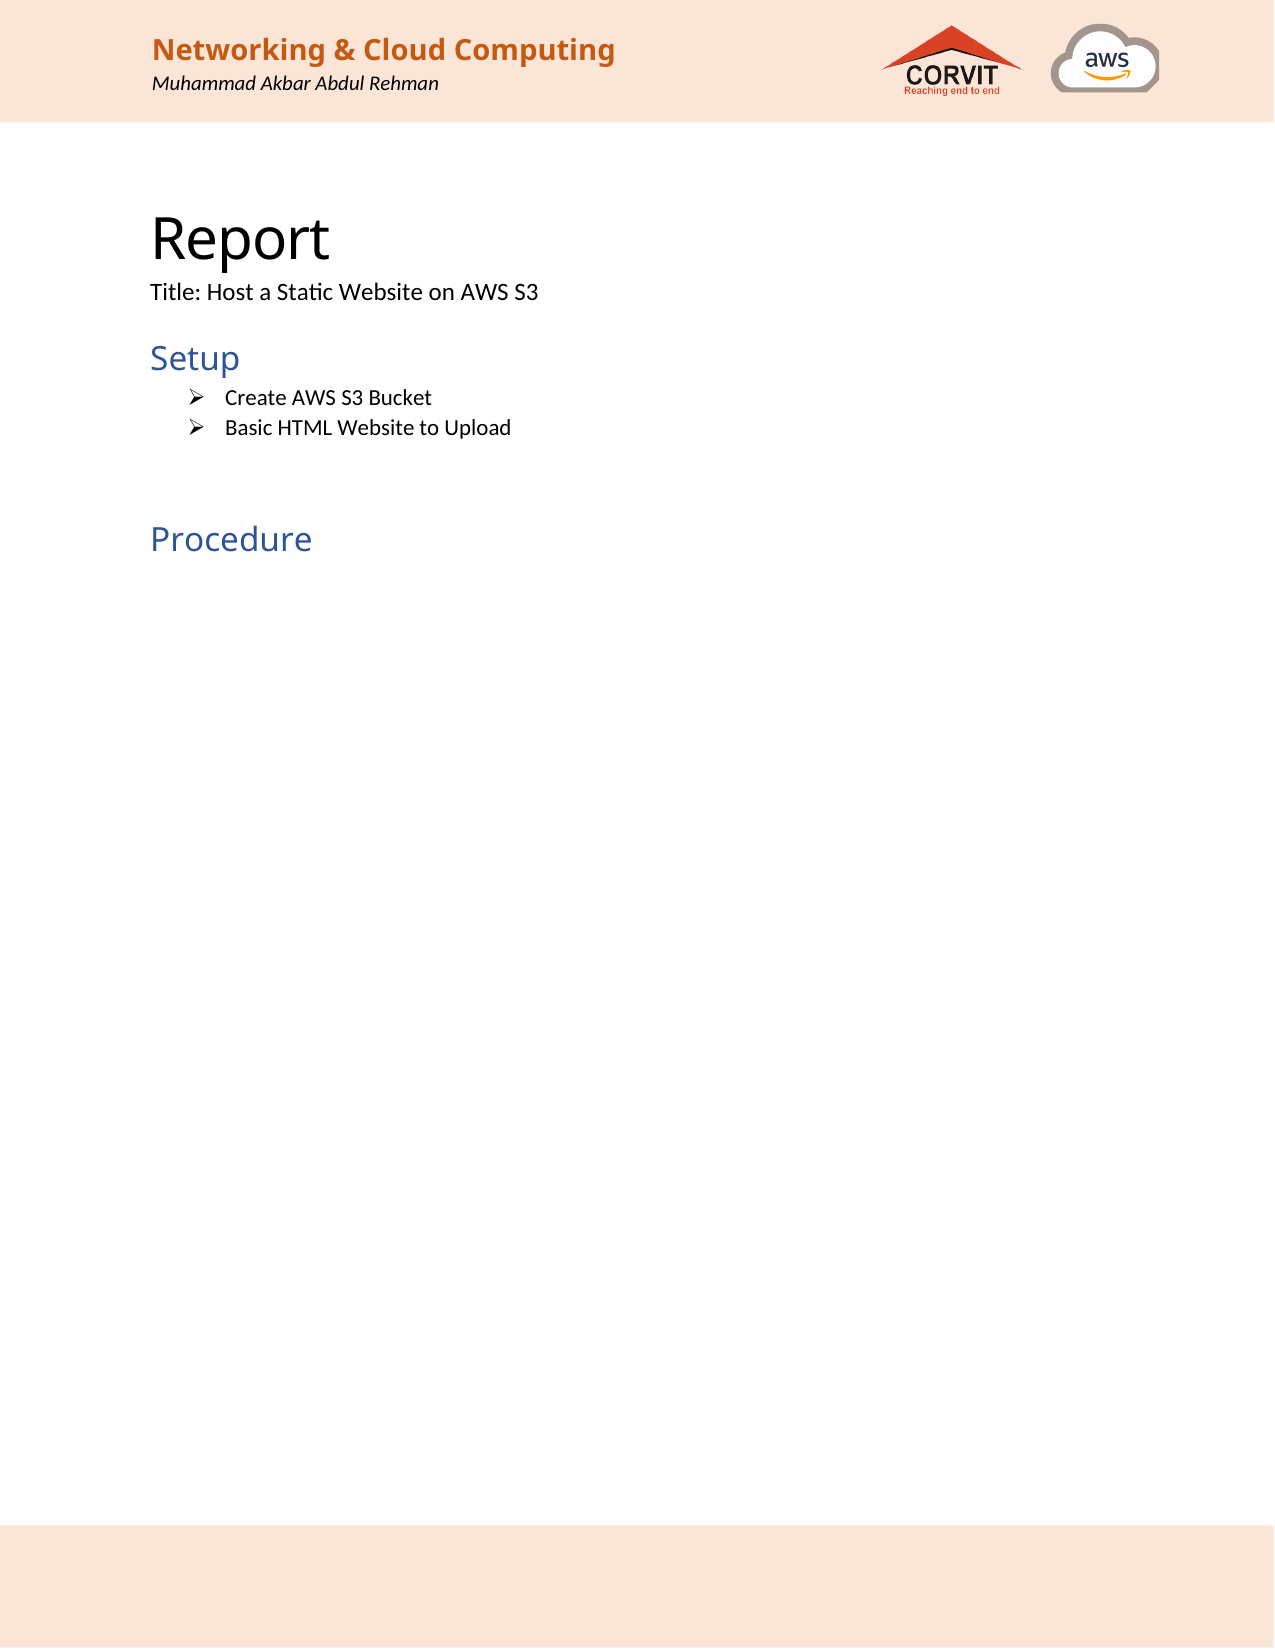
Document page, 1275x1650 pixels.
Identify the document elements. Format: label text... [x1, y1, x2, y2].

picture [882, 25, 1022, 96]
text Title: Host a Static Website on AWS S3 [150, 276, 1125, 307]
list Create AWS S3 Bucket [187, 383, 1125, 411]
subtitle Procedure [150, 516, 1125, 561]
list Basic HTML Website to Upload [187, 413, 1125, 441]
title Report [150, 197, 1125, 276]
picture [1050, 23, 1164, 97]
subtitle Setup [150, 334, 1125, 380]
